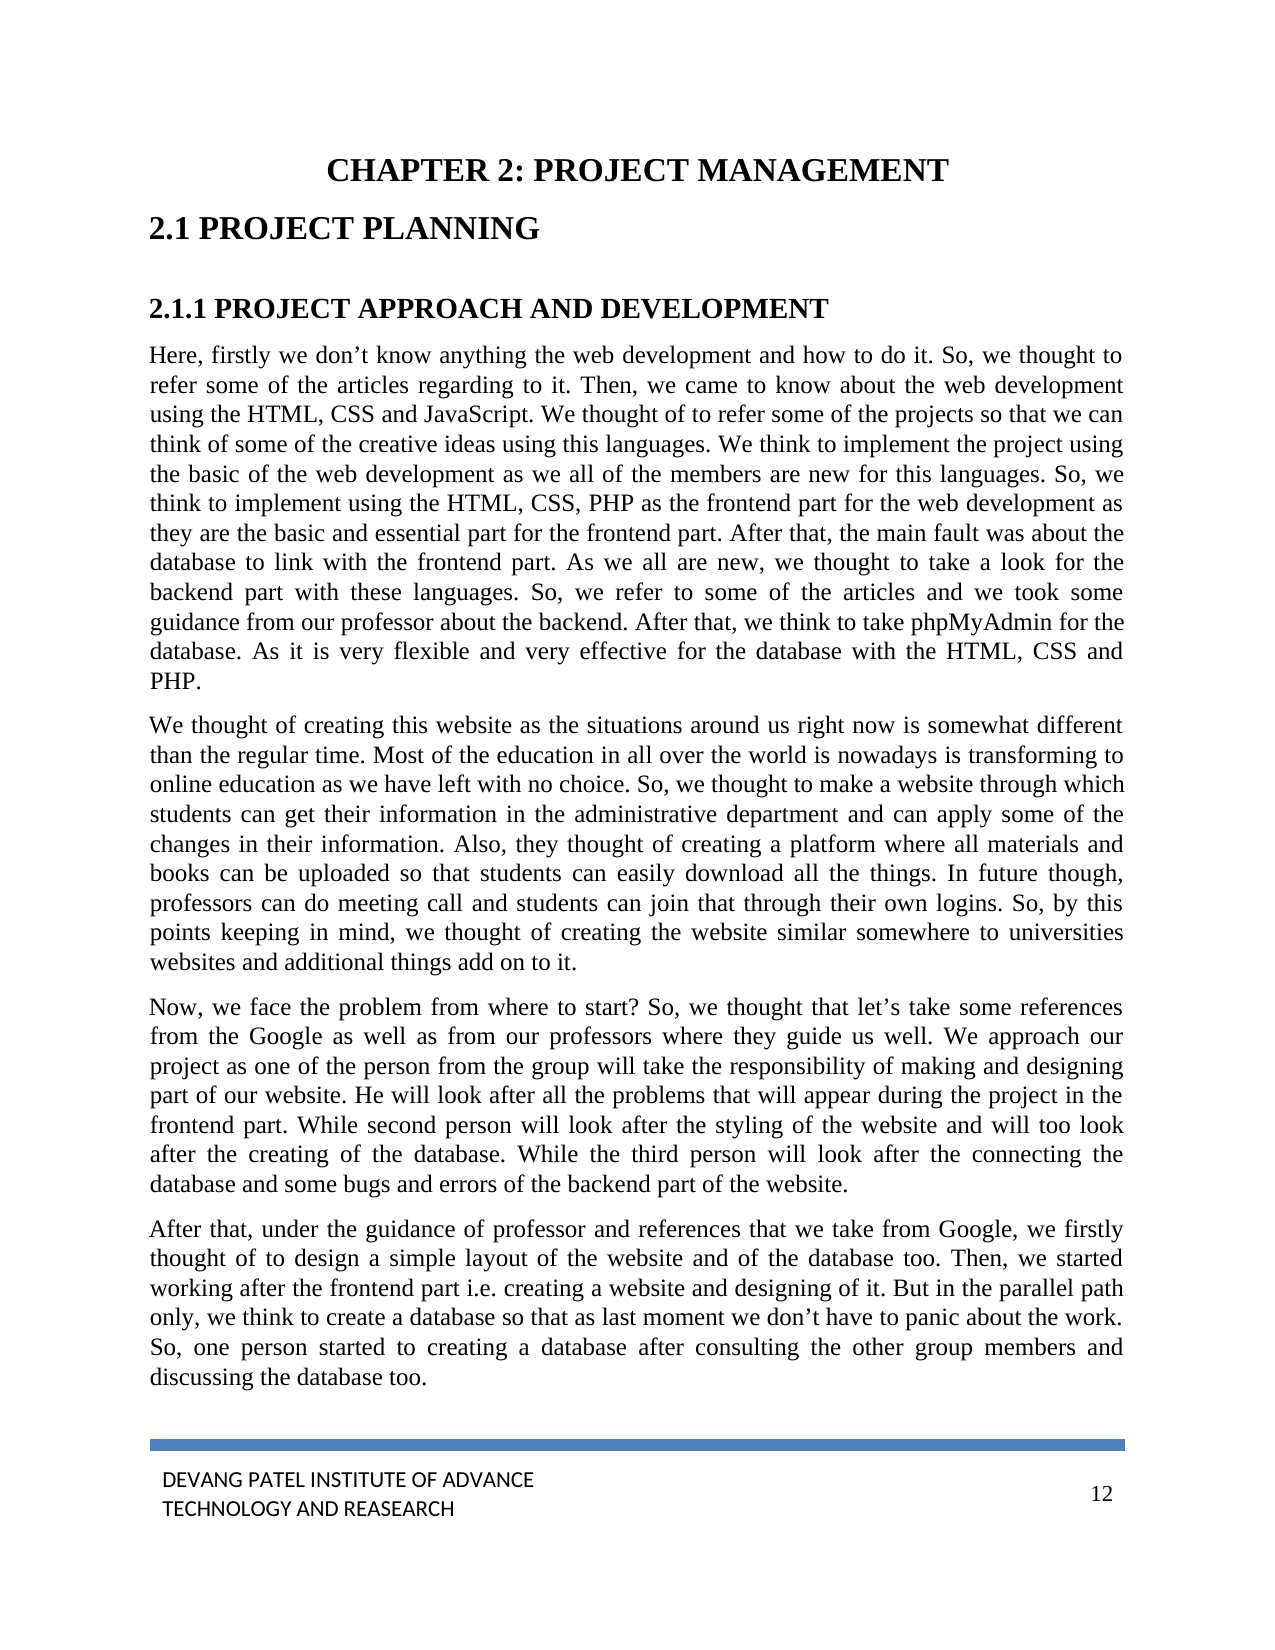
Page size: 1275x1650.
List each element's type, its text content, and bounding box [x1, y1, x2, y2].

text Here, firstly we don’t know anything the web development and how to do it. So, we thought to refer some of the articles regarding to it. Then, we came to know about the web development using the HTML, CSS and JavaScript. We thought of to refer some of the projects so that we can think of some of the creative ideas using this languages. We think to implement the project using the basic of the web development as we all of the members are new for this languages. So, we think to implement using the HTML, CSS, PHP as the frontend part for the web development as they are the basic and essential part for the frontend part. After that, the main fault was about the database to link with the frontend part. As we all are new, we thought to take a look for the backend part with these languages. So, we refer to some of the articles and we took some guidance from our professor about the backend. After that, we think to take phpMyAdmin for the database. As it is very flexible and very effective for the database with the HTML, CSS and PHP. [148, 340, 1125, 694]
text We thought of creating this website as the situations around us right now is somewhat different than the regular time. Most of the education in all over the world is nowadays is transforming to online education as we have left with no choice. So, we thought to make a website through which students can get their information in the administrative department and can apply some of the changes in their information. Also, they thought of creating a platform where all materials and books can be uploaded so that students can easily download all the things. In future though, professors can do meeting call and students can join that through their own logins. So, by this points keeping in mind, we thought of creating the website similar somewhere to universities websites and additional things add on to it. [148, 710, 1125, 976]
text 2.1 PROJECT PLANNING [148, 208, 1127, 246]
text Now, we face the problem from where to start? So, we thought that let’s take some references from the Google as well as from our professors where they guide us well. We approach our project as one of the person from the group will take the responsibility of making and designing part of our website. He will look after all the problems that will appear during the project in the frontend part. While second person will look after the styling of the website and will too look after the creating of the database. While the third person will look after the connecting the database and some bugs and errors of the backend part of the website. [148, 992, 1125, 1198]
text After that, under the guidance of professor and references that we take from Google, we firstly thought of to design a simple layout of the website and of the database too. Then, we started working after the frontend part i.e. creating a website and designing of it. But in the parallel path only, we think to create a database so that as last moment we don’t have to panic about the work. So, one person started to creating a database after consulting the other group members and discussing the database too. [148, 1214, 1125, 1390]
text 2.1.1 PROJECT APPROACH AND DEVELOPMENT [148, 291, 1125, 324]
text CHAPTER 2: PROJECT MANAGEMENT [150, 150, 1125, 188]
